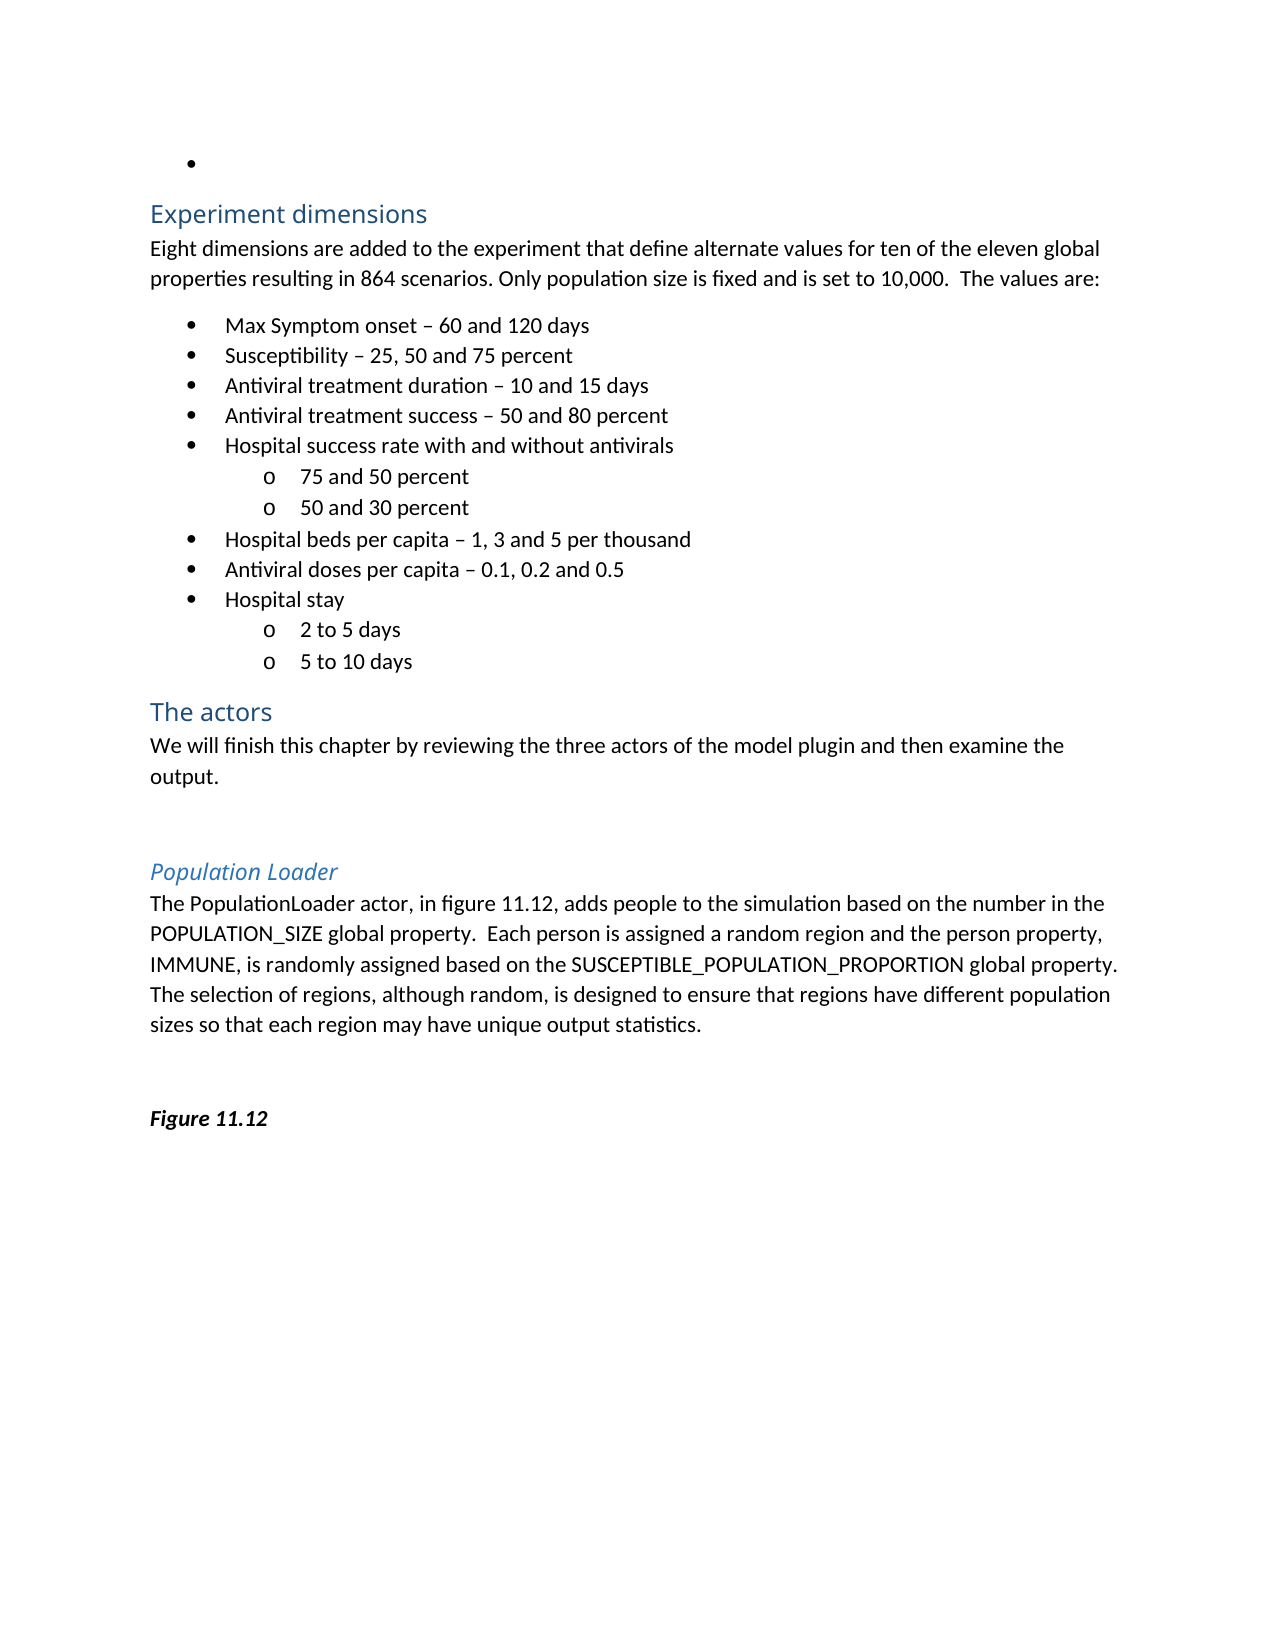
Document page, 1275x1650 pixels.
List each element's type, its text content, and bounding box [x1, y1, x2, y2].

text Eight dimensions are added to the experiment that define alternate values for ten of the eleven global properties resulting in 864 scenarios. Only population size is fixed and is set to 10,000. The values are: [150, 234, 1125, 292]
list Max Symptom onset – 60 and 120 days [187, 311, 1125, 339]
text Figure 11.12 [150, 1104, 1125, 1132]
subtitle Experiment dimensions [150, 197, 1125, 231]
list 50 and 30 percent [262, 493, 1125, 522]
list Susceptibility – 25, 50 and 75 percent [187, 341, 1125, 369]
list 2 to 5 days [262, 615, 1125, 644]
subtitle Population Loader [150, 856, 1125, 887]
list Hospital stay [187, 585, 1125, 613]
list 5 to 10 days [262, 647, 1125, 676]
list 75 and 50 percent [262, 462, 1125, 491]
list Antiviral doses per capita – 0.1, 0.2 and 0.5 [187, 555, 1125, 583]
subtitle The actors [150, 695, 1125, 729]
list Hospital success rate with and without antivirals [187, 432, 1125, 459]
text The PopulationLoader actor, in figure 11.12, adds people to the simulation based on the number in the POPULATION_SIZE global property. Each person is assigned a random region and the person property, IMMUNE, is randomly assigned based on the SUSCEPTIBLE_POPULATION_PROPORTION global property. The selection of regions, although random, is designed to ensure that regions have different population sizes so that each region may have unique output statistics. [150, 889, 1125, 1038]
list Hospital beds per capita – 1, 3 and 5 per thousand [187, 525, 1125, 553]
list Antiviral treatment success – 50 and 80 percent [187, 401, 1125, 429]
text We will finish this chapter by reviewing the three actors of the model plugin and then examine the output. [150, 732, 1125, 790]
list Antiviral treatment duration – 10 and 15 days [187, 371, 1125, 399]
